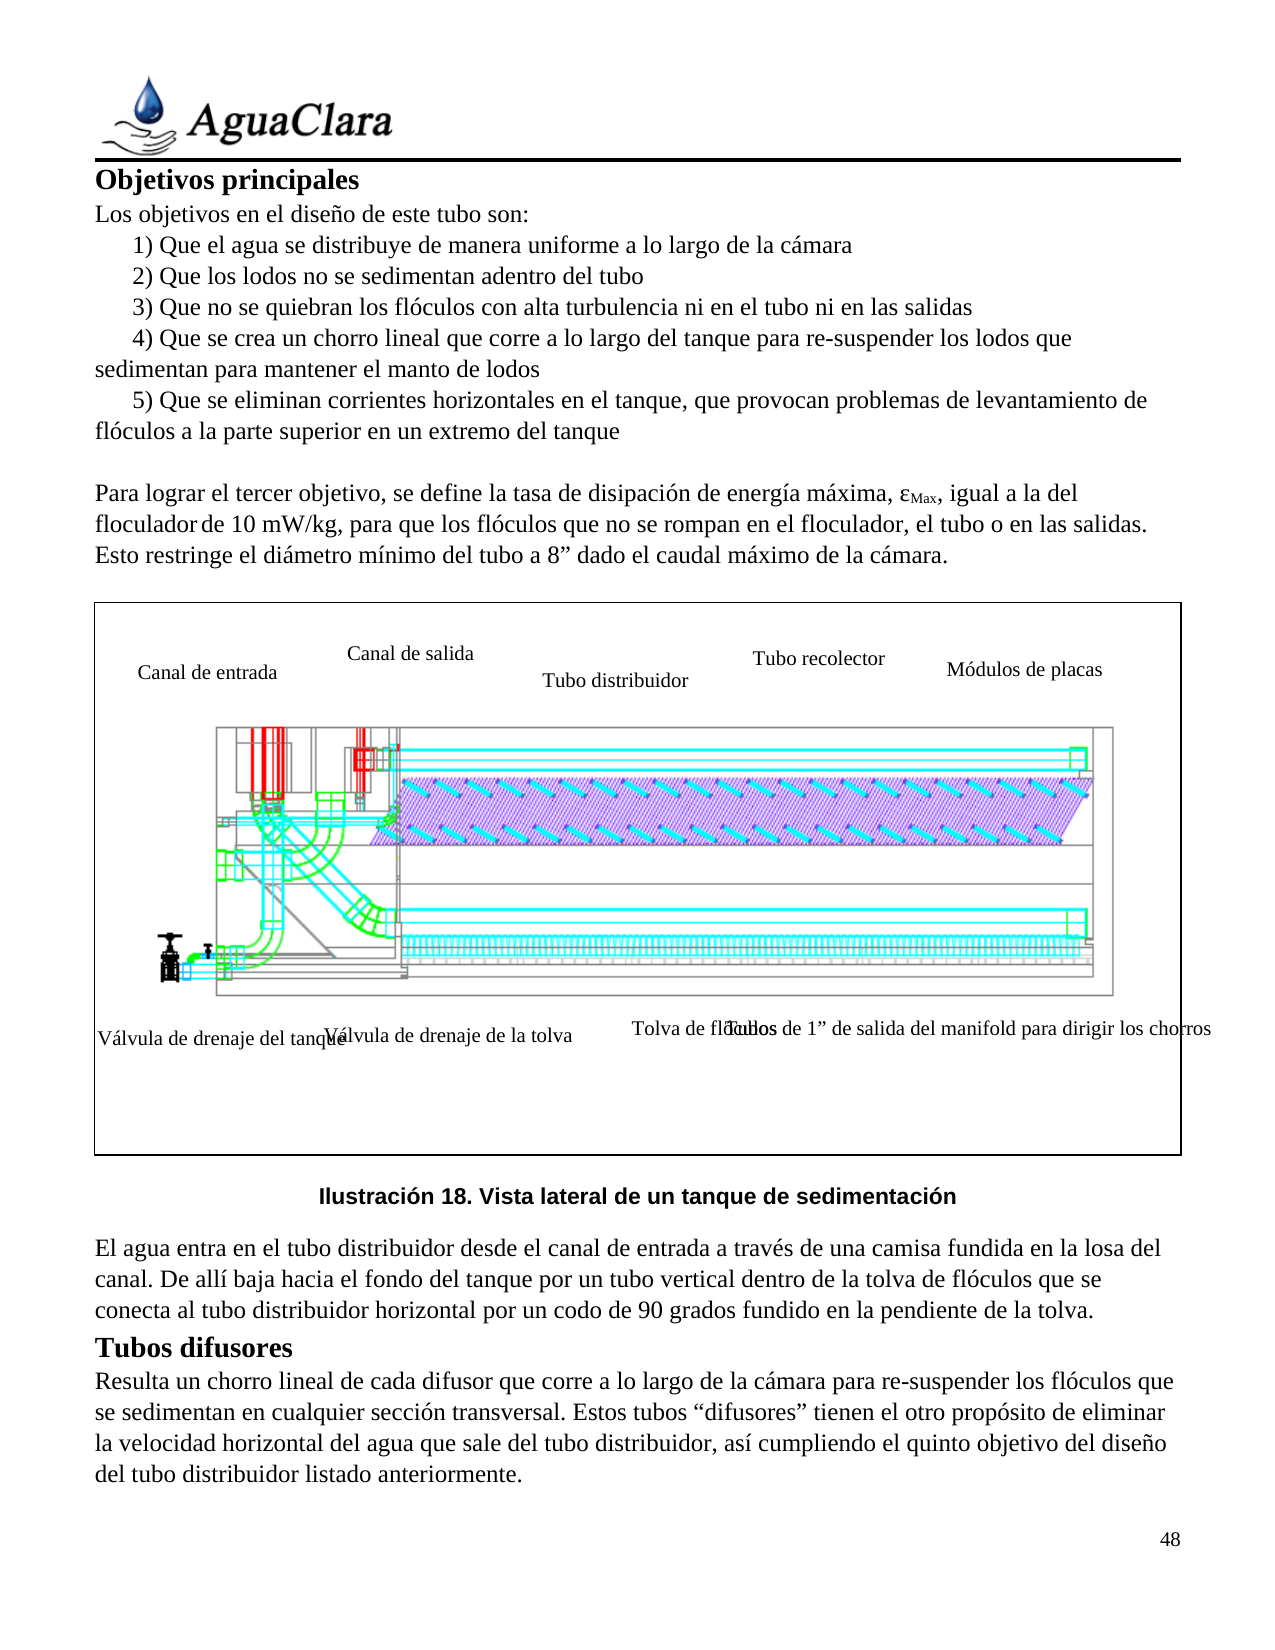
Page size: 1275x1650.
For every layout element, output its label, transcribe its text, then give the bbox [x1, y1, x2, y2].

text 2) Que los lodos no se sedimentan adentro del tubo [94, 261, 1181, 289]
text 1) Que el agua se distribuye de manera uniforme a lo largo de la cámara [94, 230, 1181, 258]
text El agua entra en el tubo distribuidor desde el canal de entrada a través de una camisa fundida en la losa del canal. De allí baja hacia el fondo del tanque por un tubo vertical dentro de la tolva de flóculos que se conecta al tubo distribuidor horizontal por un codo de 90 grados fundido en la pendiente de la tolva. [94, 1233, 1181, 1323]
text Los objetivos en el diseño de este tubo son: [94, 199, 1181, 227]
text 3) Que no se quiebran los flóculos con alta turbulencia ni en el tubo ni en las salidas [94, 292, 1181, 321]
picture [94, 75, 412, 158]
text Ilustración 18. Vista lateral de un tanque de sedimentación [94, 1183, 1181, 1210]
text Resulta un chorro lineal de cada difusor que corre a lo largo de la cámara para re-suspender los flóculos que se sedimentan en cualquier sección transversal. Estos tubos “difusores” tienen el otro propósito de eliminar la velocidad horizontal del agua que sale del tubo distribuidor, así cumpliendo el quinto objetivo del diseño del tubo distribuidor listado anteriormente. [94, 1366, 1181, 1488]
text 5) Que se eliminan corrientes horizontales en el tanque, que provocan problemas de levantamiento de flóculos a la parte superior en un extremo del tanque [94, 385, 1181, 445]
subtitle Tubos difusores [94, 1330, 1181, 1363]
text 4) Que se crea un chorro lineal que corre a lo largo del tanque para re-suspender los lodos que sedimentan para mantener el manto de lodos [94, 323, 1181, 383]
picture [155, 710, 1117, 1012]
subtitle Objetivos principales [94, 162, 1181, 196]
text Para lograr el tercer objetivo, se define la tasa de disipación de energía máxima, εMax, igual a la del floculador de 10 mW/kg, para que los flóculos que no se rompan en el floculador, el tubo o en las salidas. Esto restringe el diámetro mínimo del tubo a 8” dado el caudal máximo de la cámara. [94, 478, 1181, 569]
